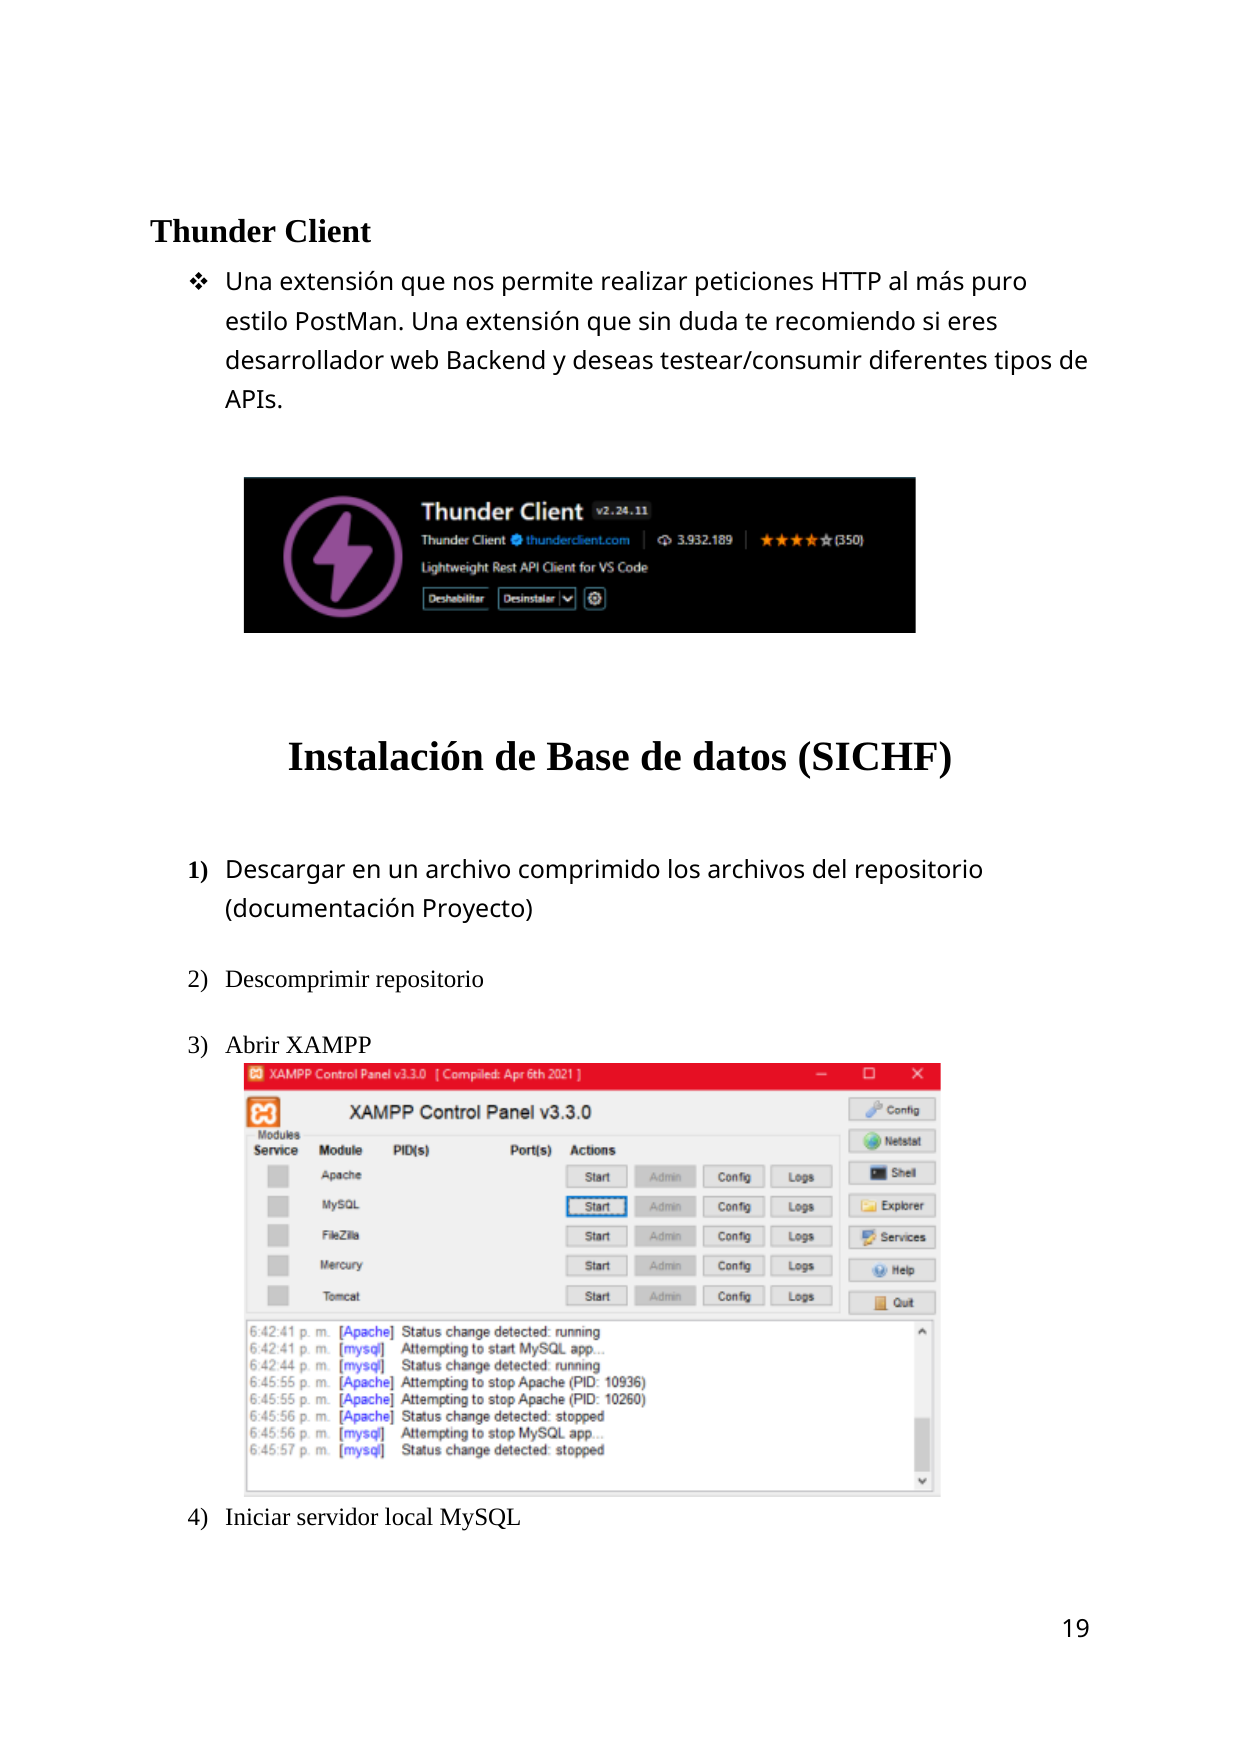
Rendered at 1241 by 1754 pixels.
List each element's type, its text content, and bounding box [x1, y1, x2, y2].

list Descomprimir repositorio [187, 964, 1090, 993]
subtitle Instalación de Base de datos (SICHF) [150, 732, 1090, 779]
list Abrir XAMPP [187, 1031, 1090, 1059]
subtitle Thunder Client [150, 211, 1090, 249]
list Iniciar servidor local MySQL [187, 1502, 1090, 1531]
list Descargar en un archivo comprimido los archivos del repositorio (documentación Proyecto) [187, 852, 1090, 925]
list Una extensión que nos permite realizar peticiones HTTP al más puro estilo PostMan. Una extensión que sin duda te recomiendo si eres desarrollador web Backend y deseas testear/consumir diferentes tipos de APIs. [187, 264, 1090, 416]
